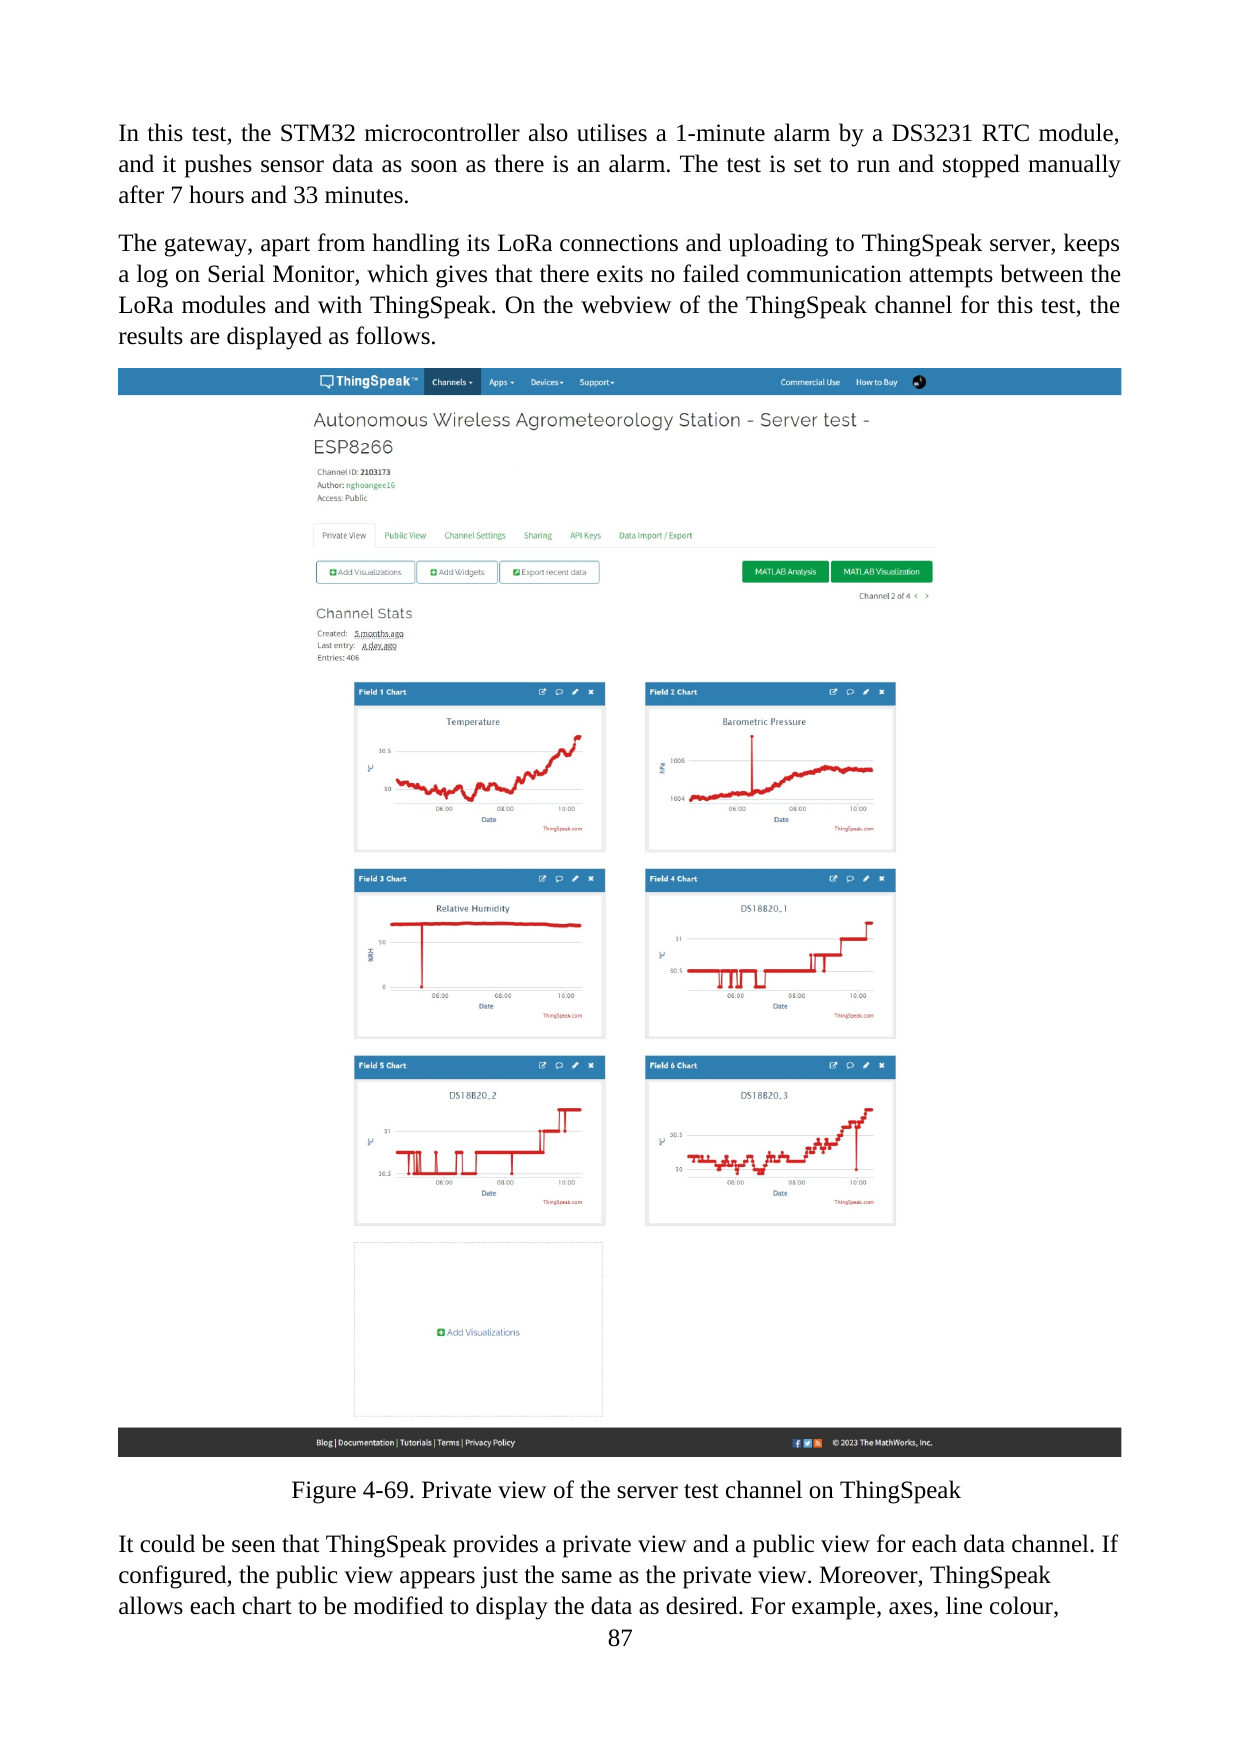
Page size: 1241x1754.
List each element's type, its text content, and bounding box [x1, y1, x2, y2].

text In this test, the STM32 microcontroller also utilises a 1-minute alarm by a DS3231 RTC module, and it pushes sensor data as soon as there is an alarm. The test is set to run and stopped manually after 7 hours and 33 minutes. [118, 118, 1122, 209]
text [118, 1529, 1122, 1620]
text The gateway, apart from handling its LoRa connections and uploading to ThingSpeak server, keeps a log on Serial Monitor, which gives that there exits no failed communication attempts between the LoRa modules and with ThingSpeak. On the webview of the ThingSpeak channel for this test, the results are displayed as follows. [118, 228, 1122, 350]
picture [118, 368, 1122, 1457]
